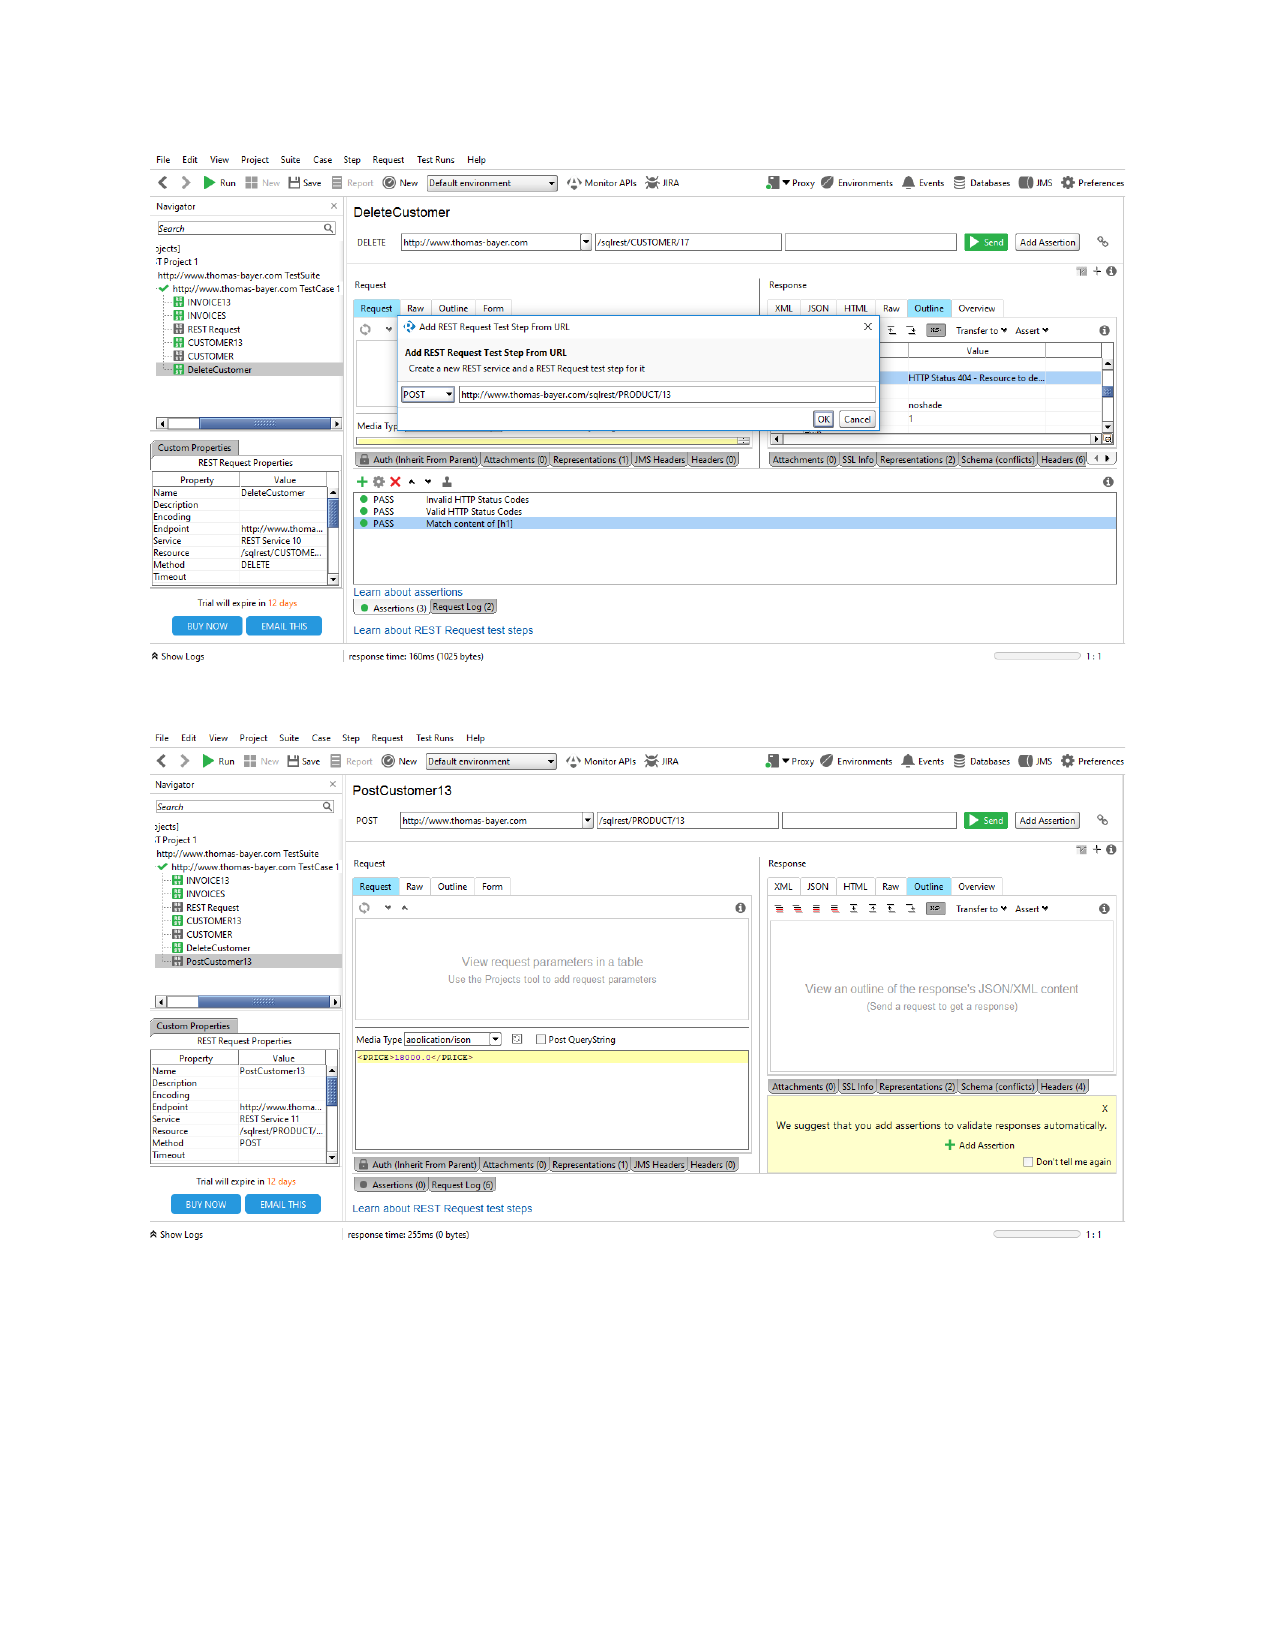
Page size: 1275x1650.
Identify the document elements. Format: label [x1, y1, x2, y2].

picture [150, 729, 1125, 1241]
picture [150, 150, 1125, 663]
